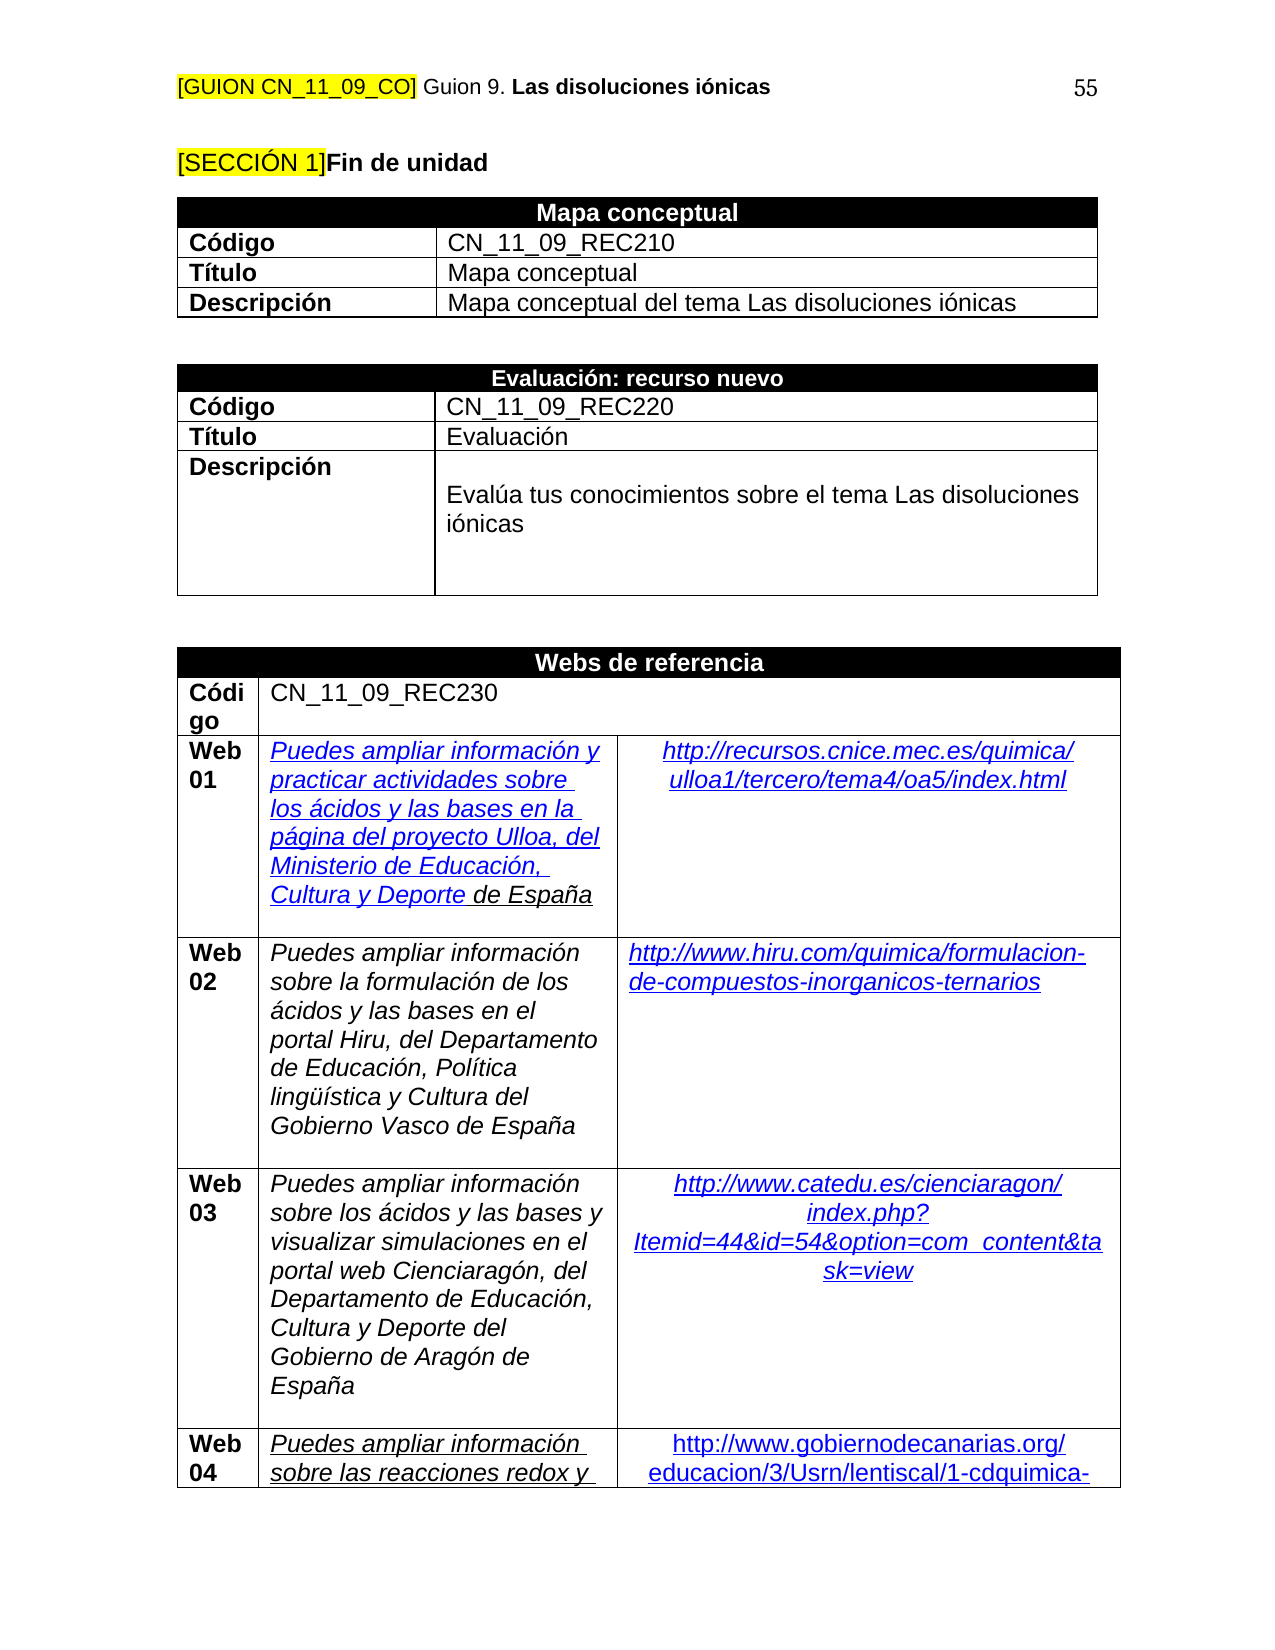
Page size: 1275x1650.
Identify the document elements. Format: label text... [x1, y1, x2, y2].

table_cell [618, 1429, 1120, 1487]
table_cell Puedes ampliar información sobre los ácidos y las bases y visualizar simulaciones en el portal web Cienciaragón, del Departamento de Educación, Cultura y Deporte del Gobierno de Aragón de España [259, 1169, 617, 1428]
table_cell http://recursos.cnice.mec.es/quimica/ulloa1/tercero/tema4/oa5/index.html [618, 736, 1120, 937]
table_cell Web 04 [178, 1429, 258, 1487]
table_cell Mapa conceptual [437, 258, 1097, 287]
table_cell Código [178, 678, 258, 735]
table_cell Puedes ampliar información y practicar actividades sobre los ácidos y las bases en la página del proyecto Ulloa, del Ministerio de Educación, Cultura y Deporte de España [259, 736, 617, 937]
table_cell Web 02 [178, 938, 258, 1168]
table_cell Web 03 [178, 1169, 258, 1428]
table_header Webs de referencia [178, 648, 1120, 676]
table_header Evaluación: recurso nuevo [178, 365, 1097, 391]
table_cell http://www.hiru.com/quimica/formulacion-de-compuestos-inorganicos-ternarios [618, 938, 1120, 1168]
table_cell Descripción [178, 451, 434, 595]
table_cell Web 01 [178, 736, 258, 937]
table_cell Puedes ampliar información sobre la formulación de los ácidos y las bases en el portal Hiru, del Departamento de Educación, Política lingüística y Cultura del Gobierno Vasco de España [259, 938, 617, 1168]
table_cell Código [178, 392, 434, 421]
table_cell Código [178, 228, 436, 257]
table_cell http://www.catedu.es/cienciaragon/index.php?Itemid=44&id=54&option=com_content&task=view [618, 1169, 1120, 1428]
table_cell Mapa conceptual del tema Las disoluciones iónicas [437, 288, 1097, 316]
table_cell CN_11_09_REC230 [259, 678, 1120, 735]
table_cell Título [178, 258, 436, 287]
table_cell Descripción [178, 288, 436, 316]
table_cell CN_11_09_REC220 [436, 392, 1097, 421]
table_header Mapa conceptual [178, 198, 1097, 227]
table_cell Evalúa tus conocimientos sobre el tema Las disoluciones iónicas [436, 451, 1097, 595]
table_cell Evaluación [436, 422, 1097, 450]
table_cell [259, 1429, 617, 1487]
table_cell Título [178, 422, 434, 450]
text [SECCIÓN 1]Fin de unidad [326, 148, 1098, 176]
table_cell CN_11_09_REC210 [437, 228, 1097, 257]
